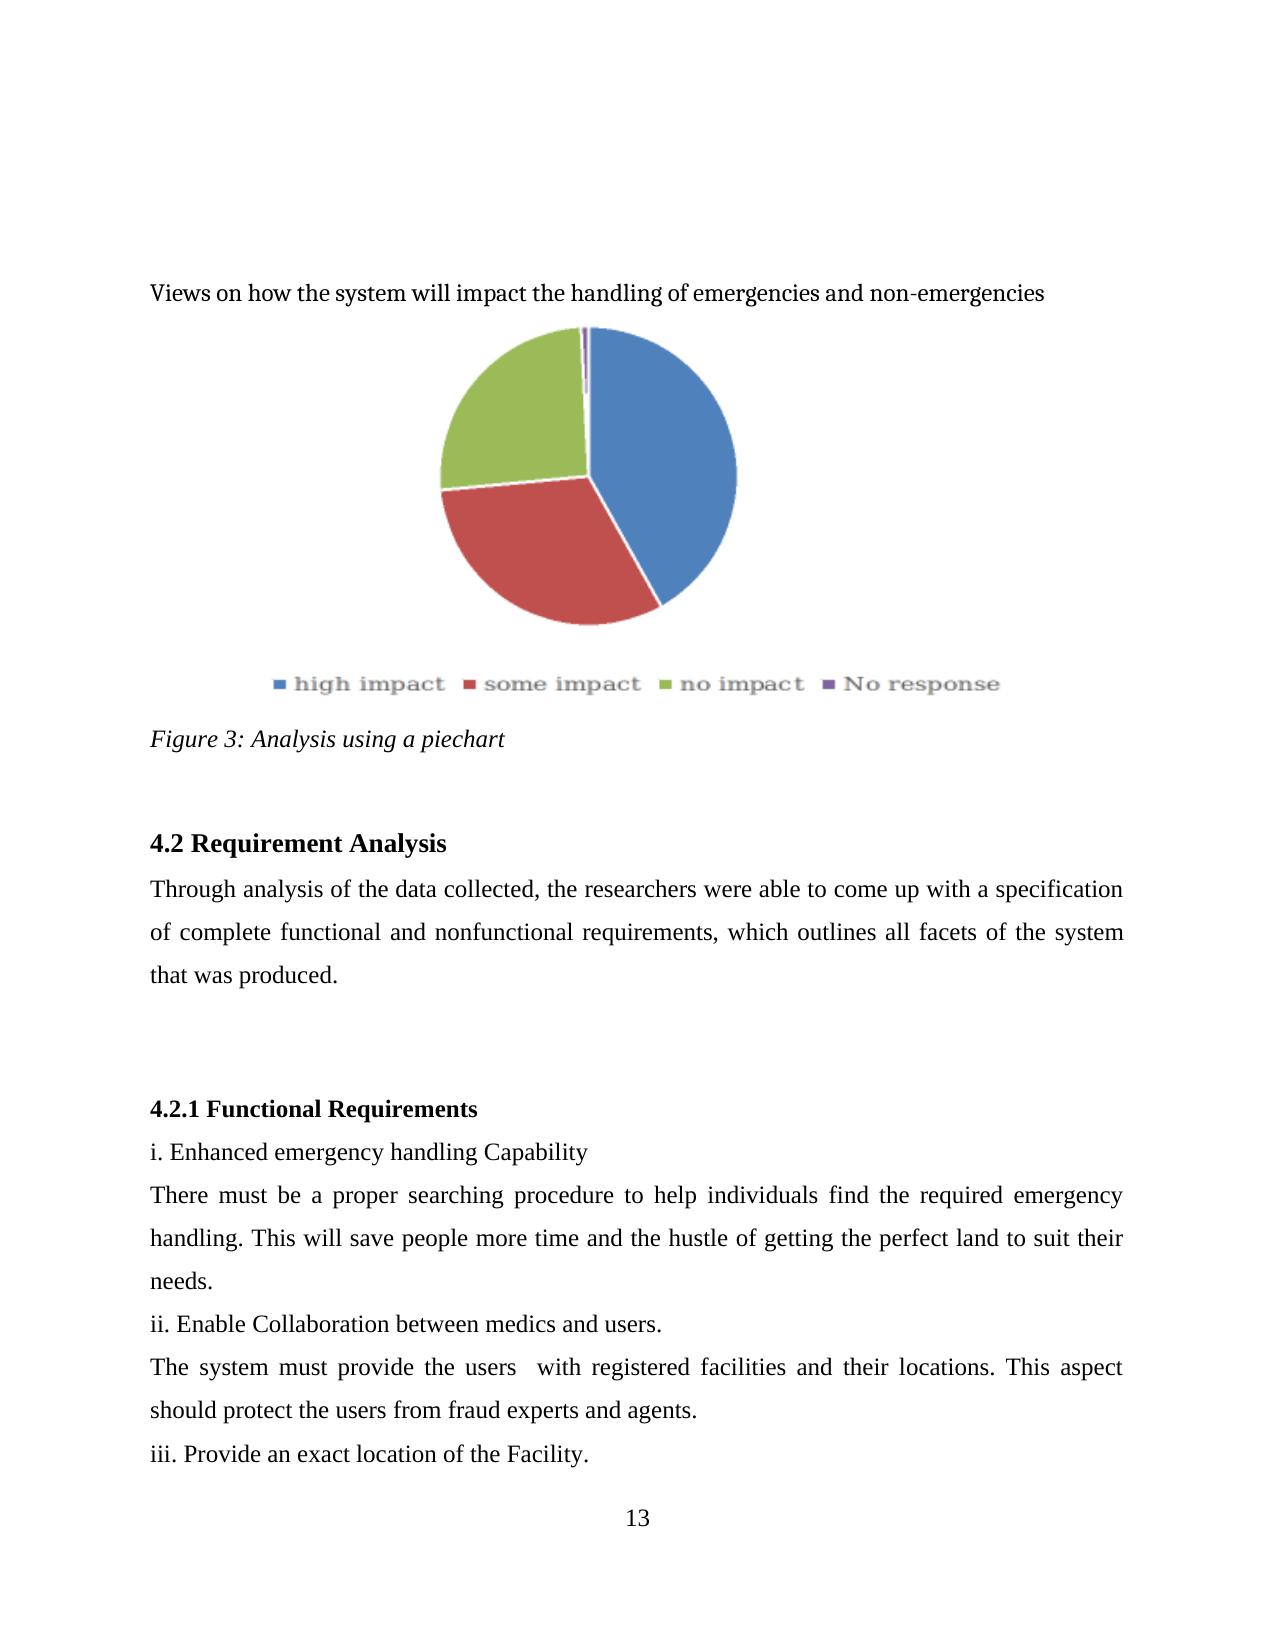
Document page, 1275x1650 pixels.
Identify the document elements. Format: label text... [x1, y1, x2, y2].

picture [437, 325, 741, 629]
text Figure 3: Analysis using a piechart [150, 724, 1125, 753]
text Through analysis of the data collected, the researchers were able to come up with a specification of complete functional and nonfunctional requirements, which outlines all facets of the system that was produced. [150, 874, 1125, 989]
subtitle 4.2 Requirement Analysis [150, 827, 1125, 858]
text i. Enhanced emergency handling Capability [150, 1137, 1125, 1166]
text iii. Provide an exact location of the Facility. [150, 1439, 1125, 1467]
text There must be a proper searching procedure to help individuals find the required emergency handling. This will save people more time and the hustle of getting the perfect land to suit their needs. [150, 1180, 1125, 1295]
text The system must provide the users with registered facilities and their locations. This aspect should protect the users from fraud experts and agents. [150, 1352, 1125, 1424]
text ii. Enable Collaboration between medics and users. [150, 1309, 1125, 1338]
picture [264, 668, 1011, 703]
subtitle 4.2.1 Functional Requirements [150, 1094, 1125, 1122]
text Views on how the system will impact the handling of emergencies and non-emergencies [150, 279, 1125, 308]
